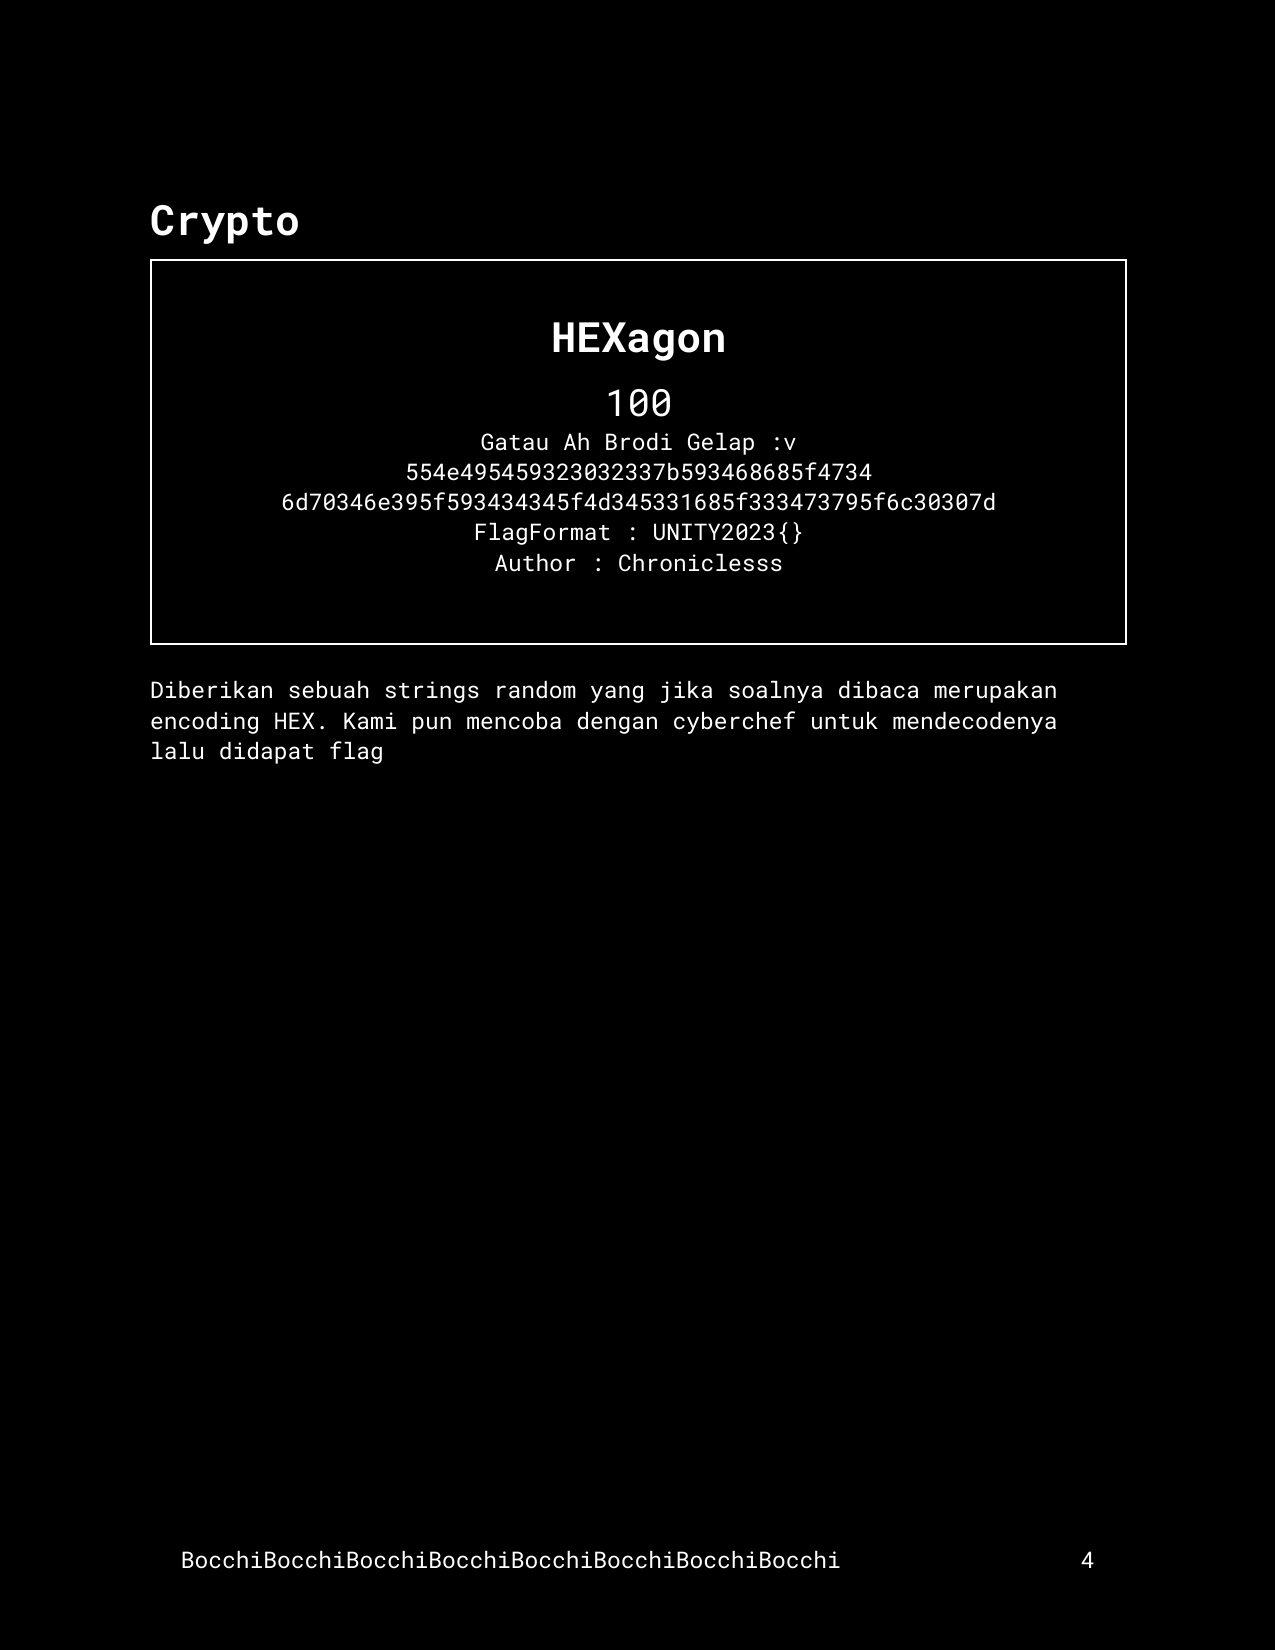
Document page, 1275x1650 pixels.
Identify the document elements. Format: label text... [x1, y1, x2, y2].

table_header HEXagon 100 Gatau Ah Brodi Gelap :v 554e495459323032337b593468685f4734 6d70346e395f593434345f4d345331685f333473795f6c30307d FlagFormat : UNITY2023{} Author : Chroniclesss [152, 261, 1125, 643]
text Diberikan sebuah strings random yang jika soalnya dibaca merupakan encoding HEX. Kami pun mencoba dengan cyberchef untuk mendecodenya lalu didapat flag [150, 675, 1125, 766]
subtitle Crypto [150, 192, 1125, 247]
